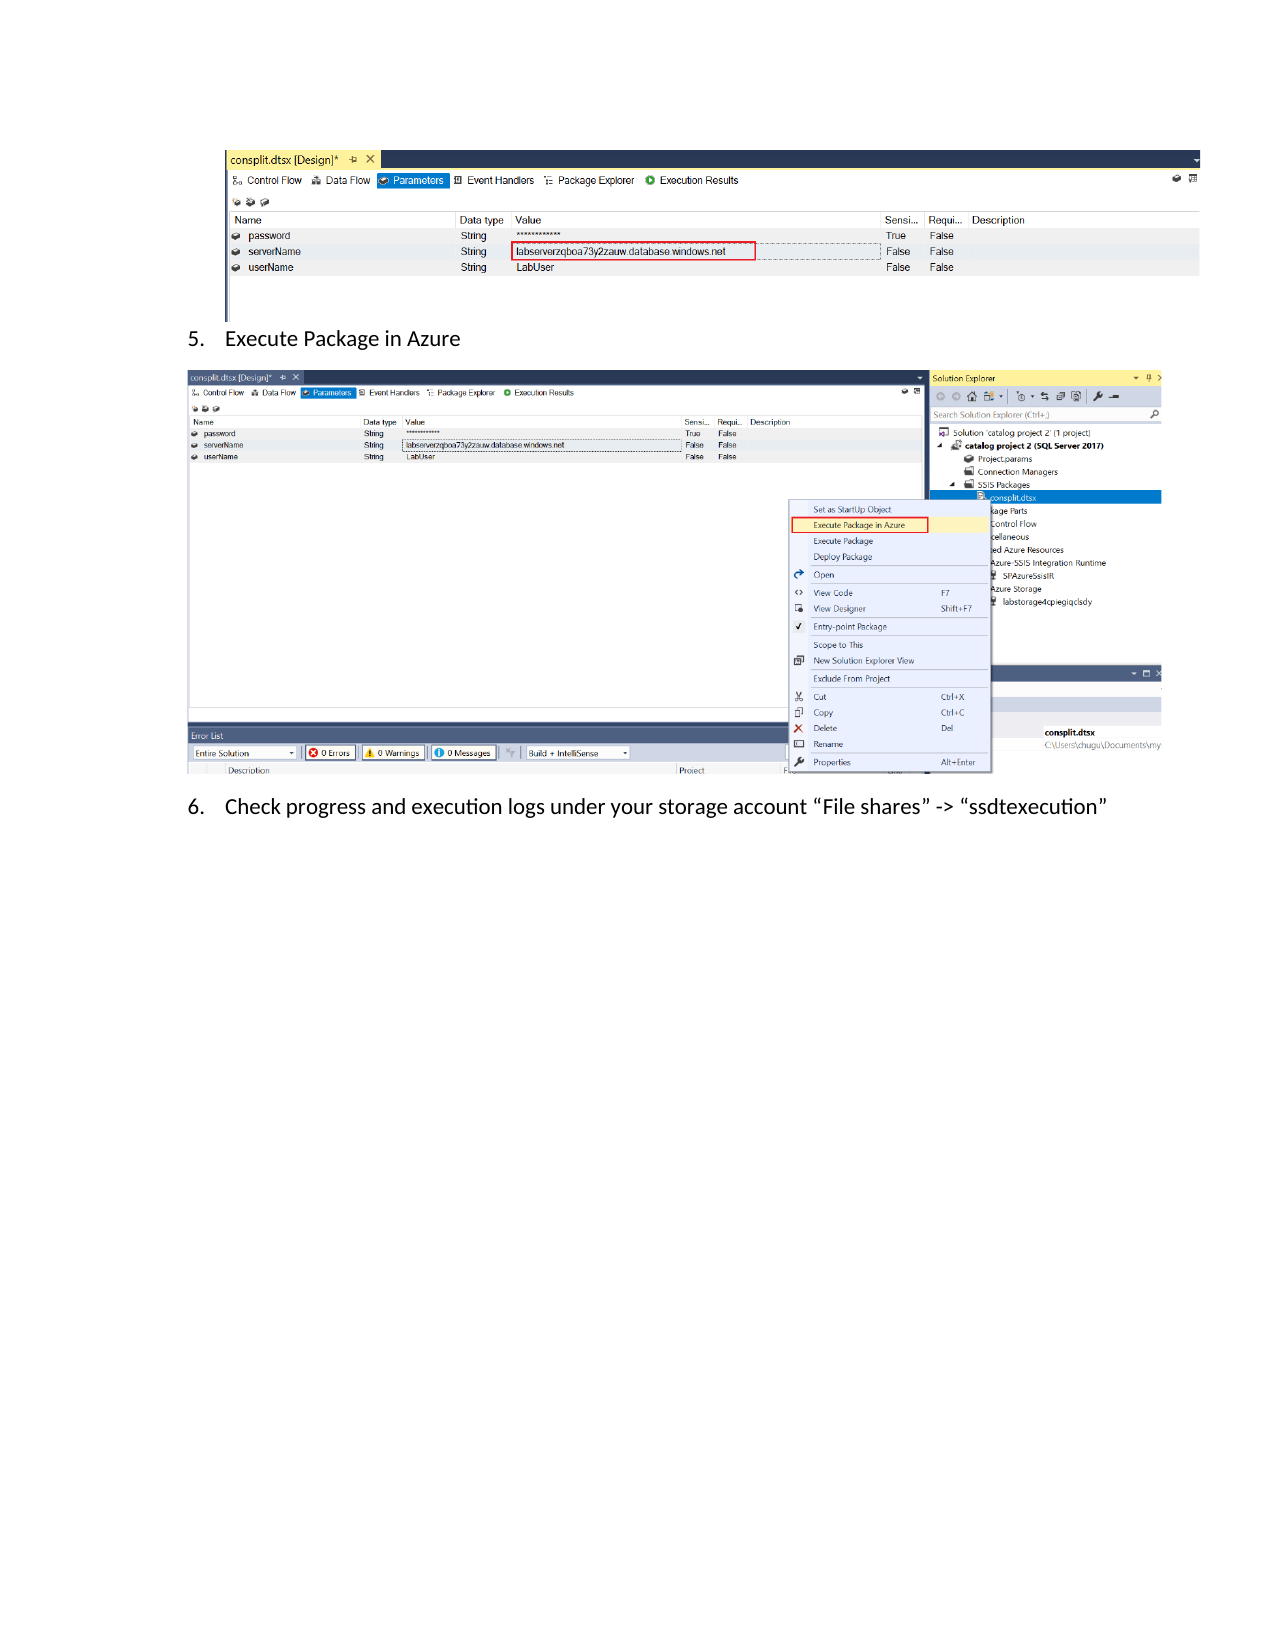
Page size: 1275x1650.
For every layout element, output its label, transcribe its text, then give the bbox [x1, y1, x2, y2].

list Check progress and execution logs under your storage account “File shares” -> “ssdtexecution” [187, 792, 1125, 821]
picture [225, 150, 1200, 322]
list Execute Package in Azure [187, 324, 1125, 352]
picture [187, 370, 1162, 774]
